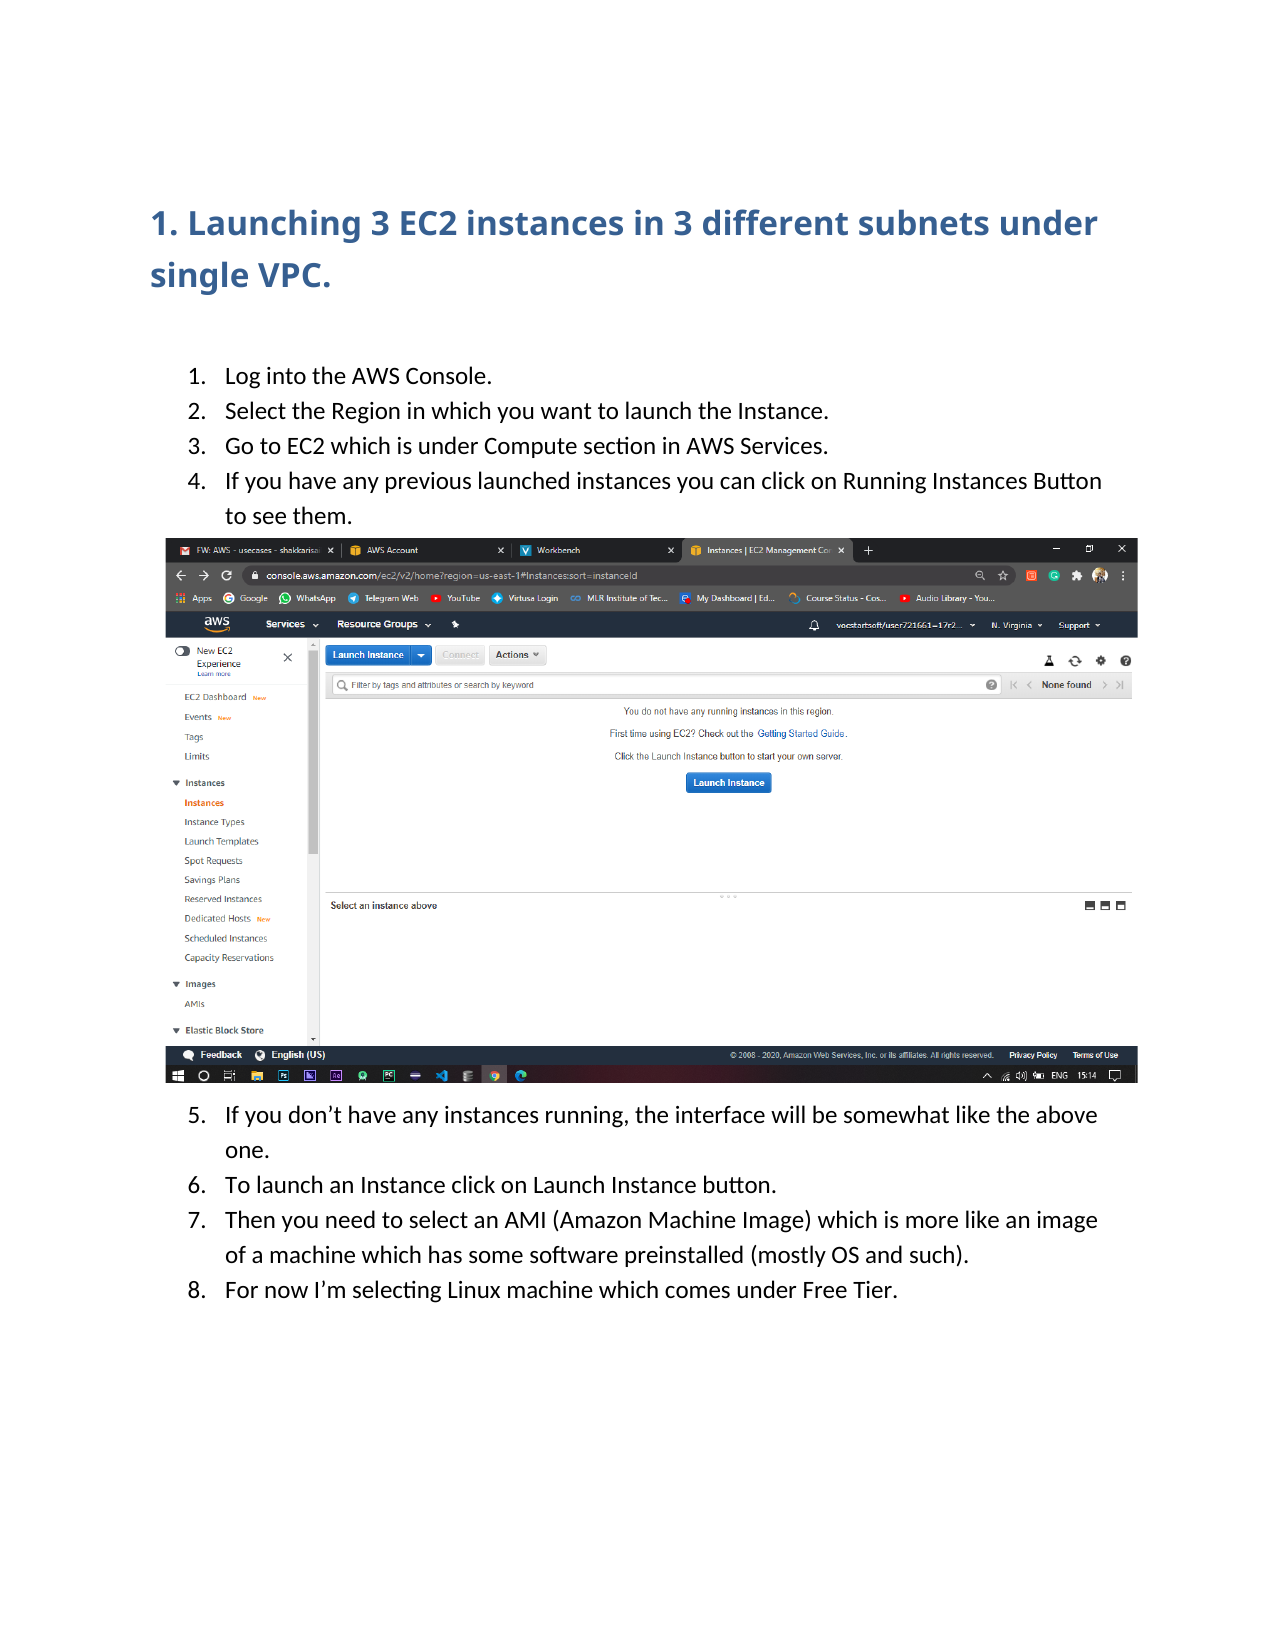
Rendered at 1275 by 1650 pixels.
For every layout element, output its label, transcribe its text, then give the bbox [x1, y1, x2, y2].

list If you don’t have any instances running, the interface will be somewhat like the above one. [187, 1083, 1125, 1165]
list Log into the AWS Console. [187, 360, 1125, 391]
list For now I’m selecting Linux machine which comes under Free Tier. [187, 1275, 1125, 1305]
list Then you need to select an AMI (Amazon Machine Image) which is more like an image of a machine which has some software preinstalled (mostly OS and such). [187, 1205, 1125, 1270]
list To launch an Instance click on Launch Instance button. [187, 1170, 1125, 1200]
subtitle 1. Launching 3 EC2 instances in 3 different subnets under single VPC. [150, 200, 1125, 298]
list Go to EC2 which is under Compute section in AWS Services. [187, 430, 1125, 461]
picture [165, 538, 1138, 1083]
list Select the Region in which you want to launch the Instance. [187, 395, 1125, 426]
list If you have any previous launched instances you can click on Running Instances Button to see them. [187, 465, 1125, 531]
